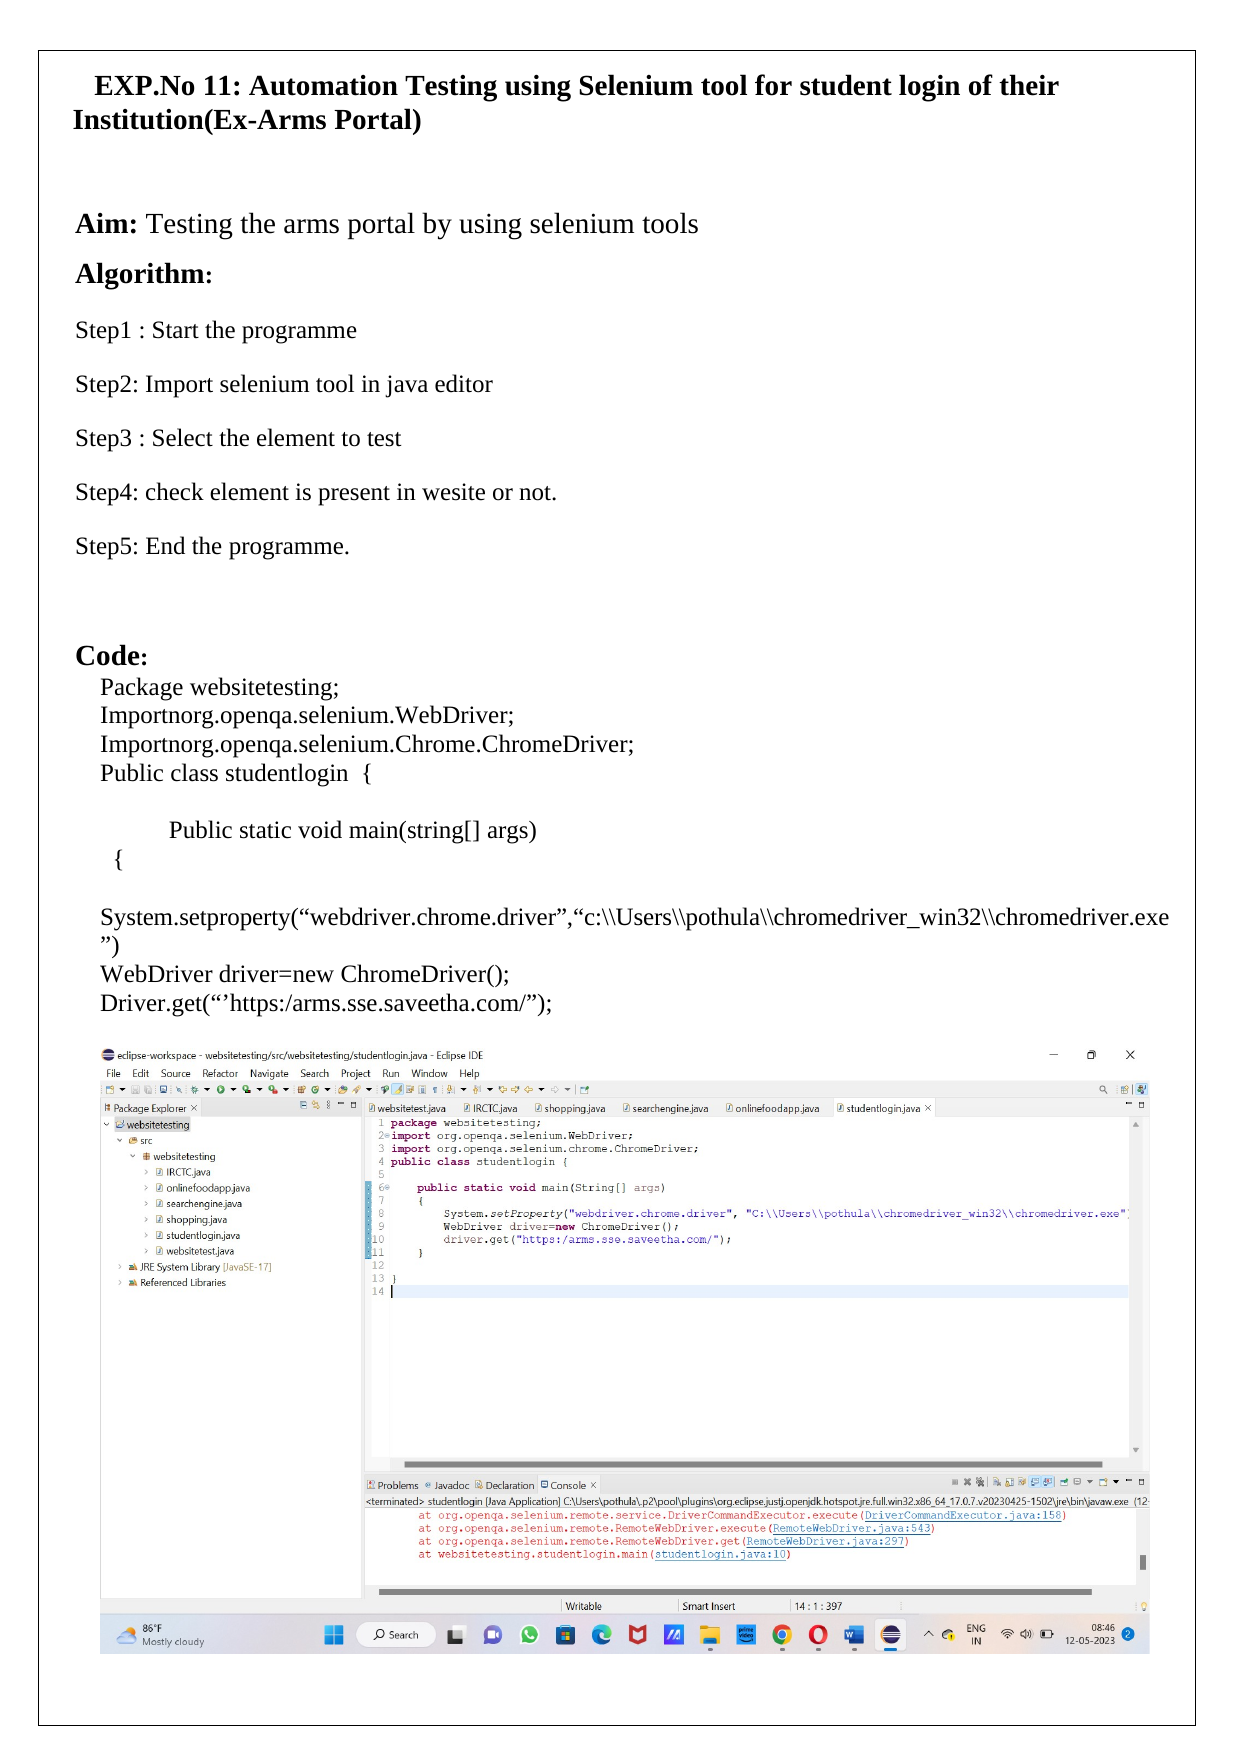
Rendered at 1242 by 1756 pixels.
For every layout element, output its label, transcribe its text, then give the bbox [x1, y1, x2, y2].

text Step1 : Start the programme [75, 316, 1195, 344]
text System.setproperty(“webdriver.chrome.driver”,“c:\\Users\\pothula\\chromedriver_win32\\chromedriver.exe ”) [100, 902, 1178, 959]
subtitle Code: [75, 638, 1195, 672]
subtitle Algorithm: [75, 256, 1195, 289]
text WebDriver driver=new ChromeDriver(); Driver.get(“’https:/arms.sse.saveetha.com/”); [100, 959, 555, 1017]
text Step4: check element is present in wesite or not. Step5: End the programme. [75, 477, 560, 560]
text Step2: Import selenium tool in java editor Step3 : Select the element to test [75, 369, 495, 452]
text Package websitetesting; Importnorg.openqa.selenium.WebDriver; Importnorg.openqa.selenium.Chrome.ChromeDriver; Public class studentlogin { [100, 672, 637, 787]
picture [100, 1048, 1150, 1654]
text { [112, 844, 1195, 873]
text Public static void main(string[] args) [169, 816, 1195, 844]
subtitle EXP.No 11: Automation Testing using Selenium tool for student login of their Institution(Ex-Arms Portal) [72, 68, 1061, 136]
text Aim: Testing the arms portal by using selenium tools [75, 206, 1195, 239]
